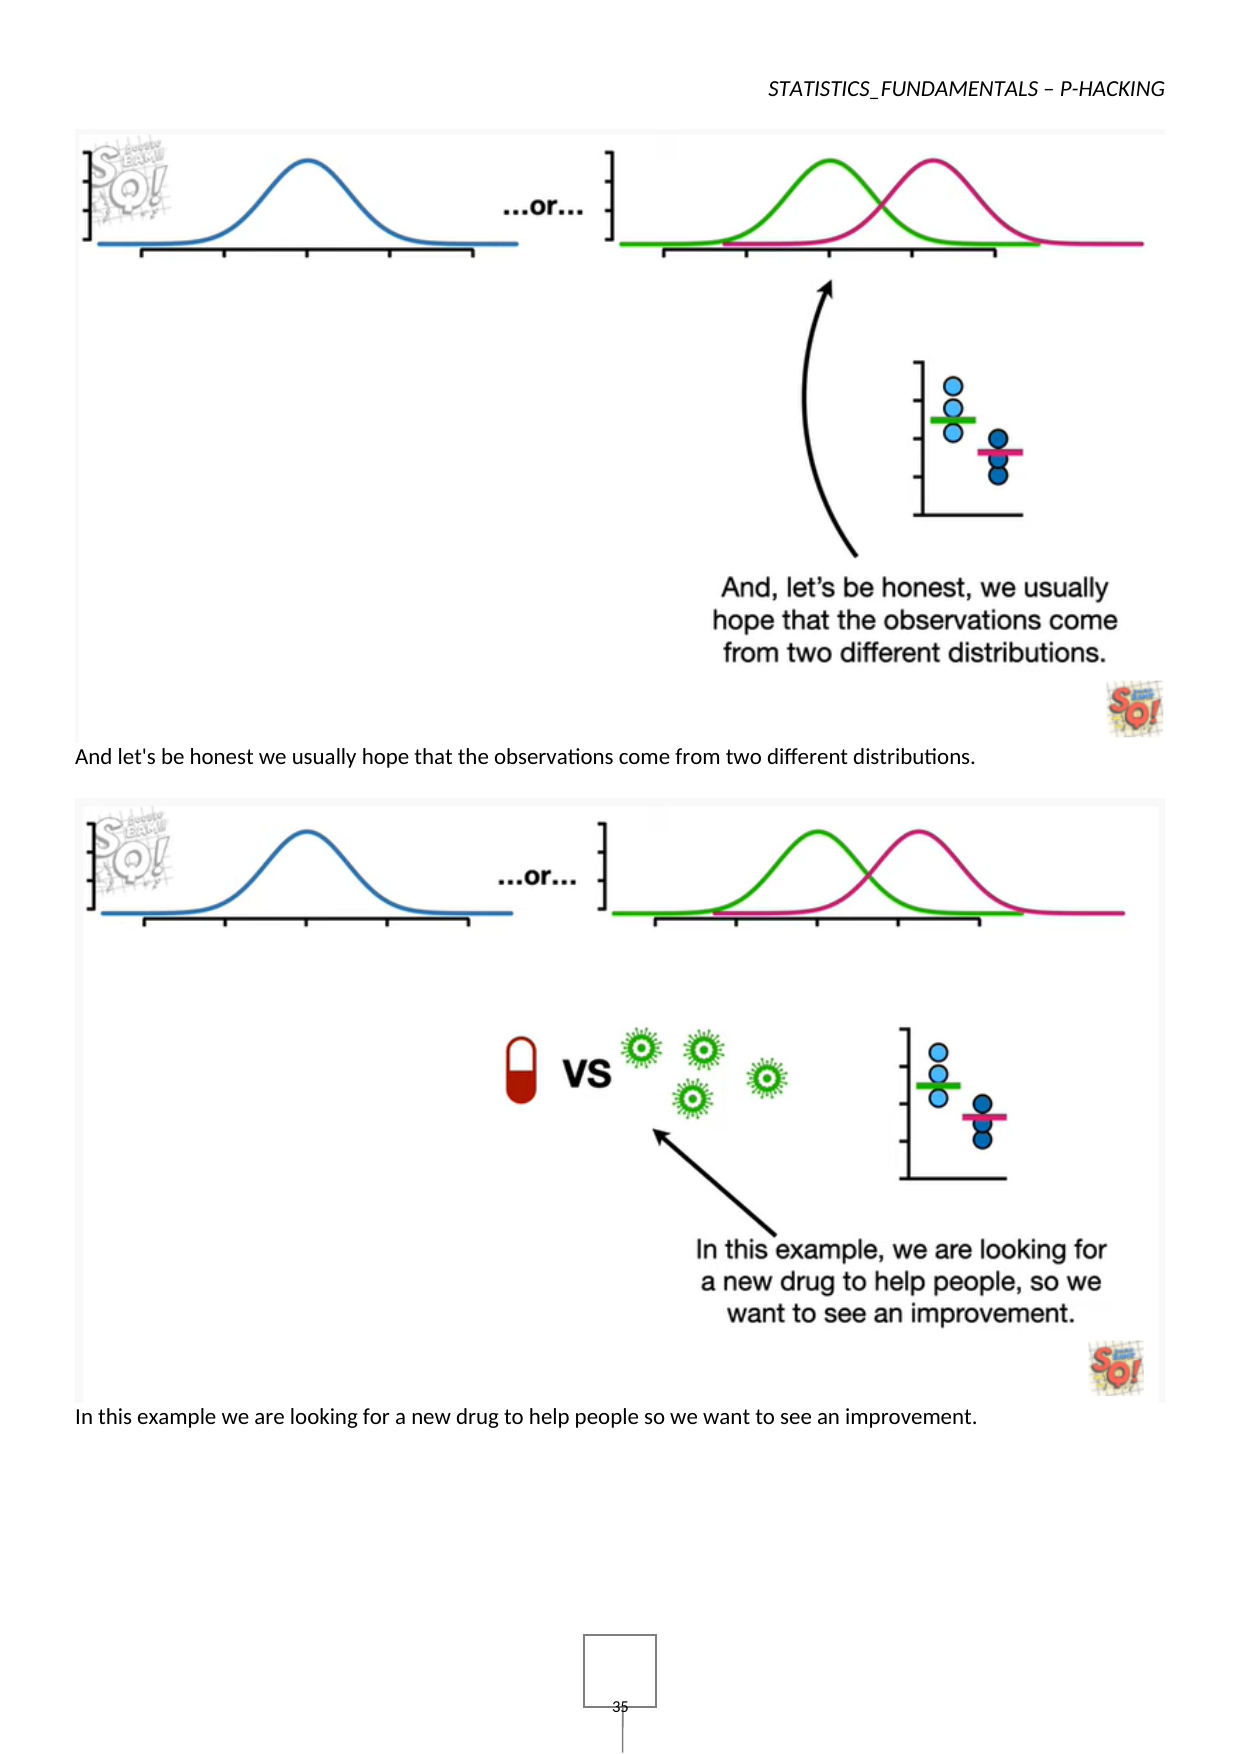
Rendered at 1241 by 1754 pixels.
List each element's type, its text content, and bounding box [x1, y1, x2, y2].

text In this example we are looking for a new drug to help people so we want to see an improvement. [75, 1403, 1165, 1430]
picture [75, 798, 1166, 1403]
text And let's be honest we usually hope that the observations come from two different distributions. [75, 743, 1165, 771]
picture [75, 129, 1166, 743]
